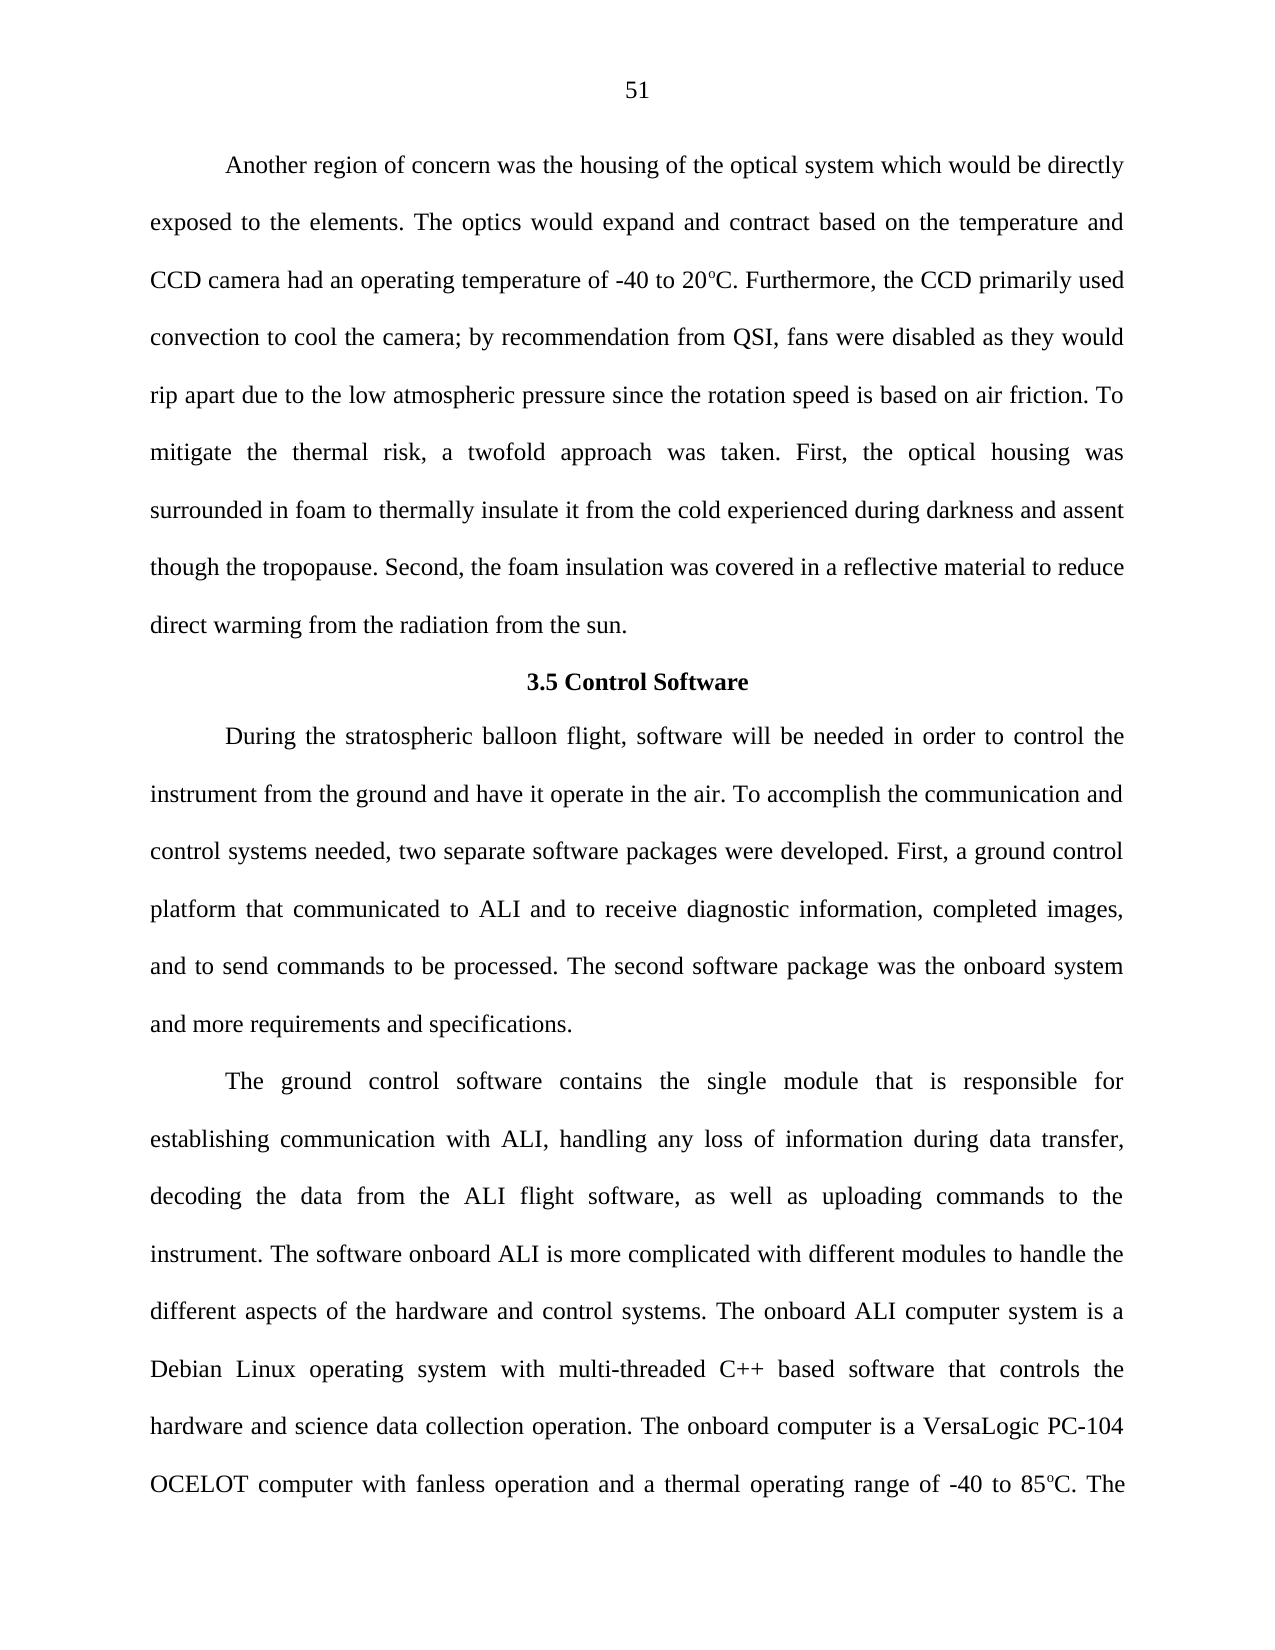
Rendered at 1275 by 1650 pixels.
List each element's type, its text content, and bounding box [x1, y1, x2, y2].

text Another region of concern was the housing of the optical system which would be directly exposed to the elements. The optics would expand and contract based on the temperature and CCD camera had an operating temperature of -40 to 20oC. Furthermore, the CCD primarily used convection to cool the camera; by recommendation from QSI, fans were disabled as they would rip apart due to the low atmospheric pressure since the rotation speed is based on air friction. To mitigate the thermal risk, a twofold approach was taken. First, the optical housing was surrounded in foam to thermally insulate it from the cold experienced during darkness and assent though the tropopause. Second, the foam insulation was covered in a reflective material to reduce direct warming from the radiation from the sun. [150, 150, 1125, 639]
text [150, 1066, 1125, 1497]
text During the stratospheric balloon flight, software will be needed in order to control the instrument from the ground and have it operate in the air. To accomplish the communication and control systems needed, two separate software packages were developed. First, a ground control platform that communicated to ALI and to receive diagnostic information, completed images, and to send commands to be processed. The second software package was the onboard system and more requirements and specifications. [150, 721, 1125, 1037]
subtitle 3.5 Control Software [150, 667, 1125, 696]
